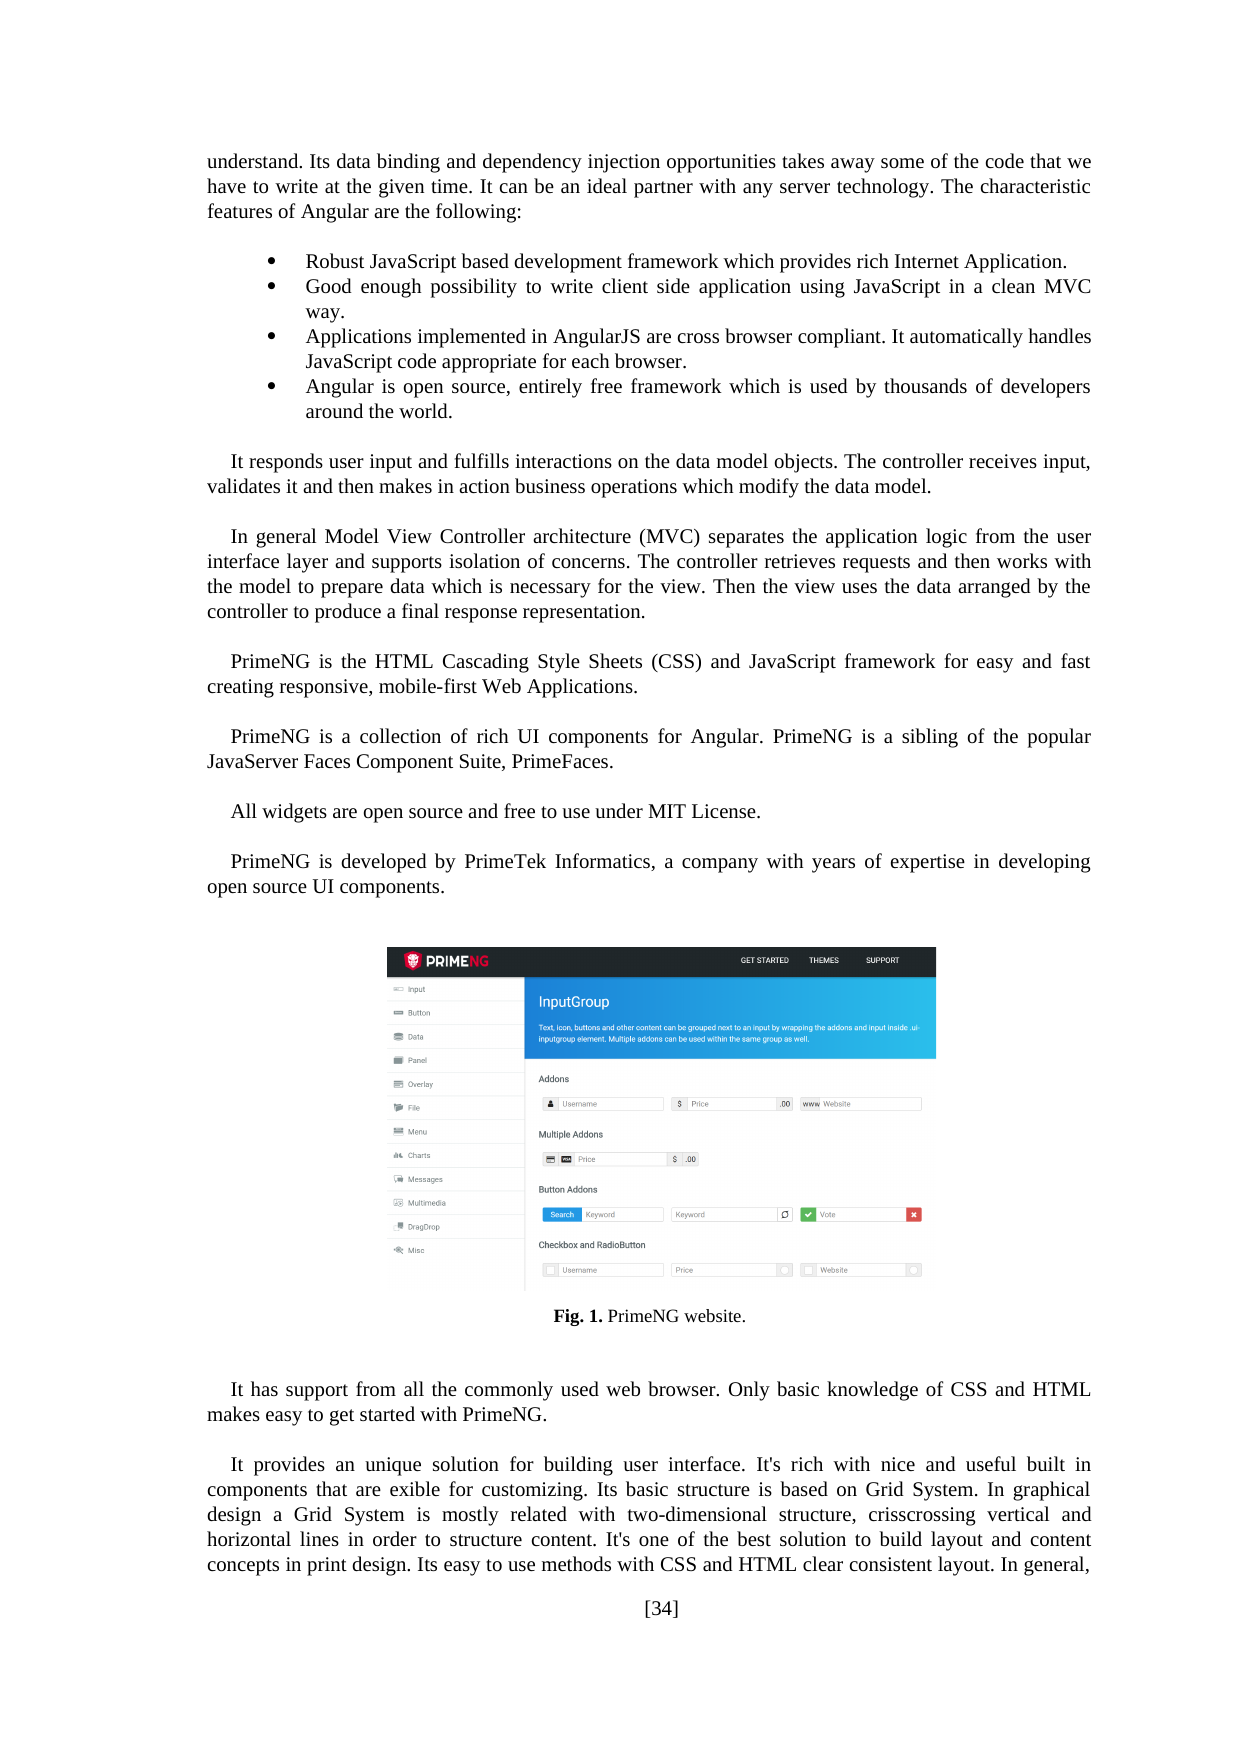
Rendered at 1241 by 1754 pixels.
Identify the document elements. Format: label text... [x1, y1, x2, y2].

text In general Model View Controller architecture (MVC) separates the application logic from the user interface layer and supports isolation of concerns. The controller retrieves requests and then works with the model to prepare data which is necessary for the view. Then the view uses the data arranged by the controller to produce a final response representation. [207, 523, 1092, 623]
text PrimeNG is developed by PrimeTek Informatics, a company with years of expertise in developing open source UI components. [207, 848, 1092, 898]
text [207, 1451, 1092, 1576]
text It responds user input and fulfills interactions on the data model objects. The controller receives input, validates it and then makes in action business operations which modify the data model. [207, 448, 1092, 498]
list Good enough possibility to write client side application using JavaScript in a clean MVC way. [268, 273, 1092, 323]
text PrimeNG is the HTML Cascading Style Sheets (CSS) and JavaScript framework for easy and fast creating responsive, mobile-first Web Applications. [207, 648, 1092, 698]
text All widgets are open source and free to use under MIT License. [207, 798, 1092, 823]
picture [387, 947, 937, 1291]
list Robust JavaScript based development framework which provides rich Internet Application. [268, 248, 1092, 273]
text PrimeNG is a collection of rich UI components for Angular. PrimeNG is a sibling of the popular JavaServer Faces Component Suite, PrimeFaces. [207, 723, 1092, 773]
list Applications implemented in AngularJS are cross browser compliant. It automatically handles JavaScript code appropriate for each browser. [268, 323, 1092, 373]
text Fig. 18. PrimeNG website. [207, 1303, 1092, 1326]
text It has support from all the commonly used web browser. Only basic knowledge of CSS and HTML makes easy to get started with PrimeNG. [207, 1376, 1092, 1426]
list Angular is open source, entirely free framework which is used by thousands of developers around the world. [268, 373, 1092, 423]
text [207, 148, 1092, 223]
